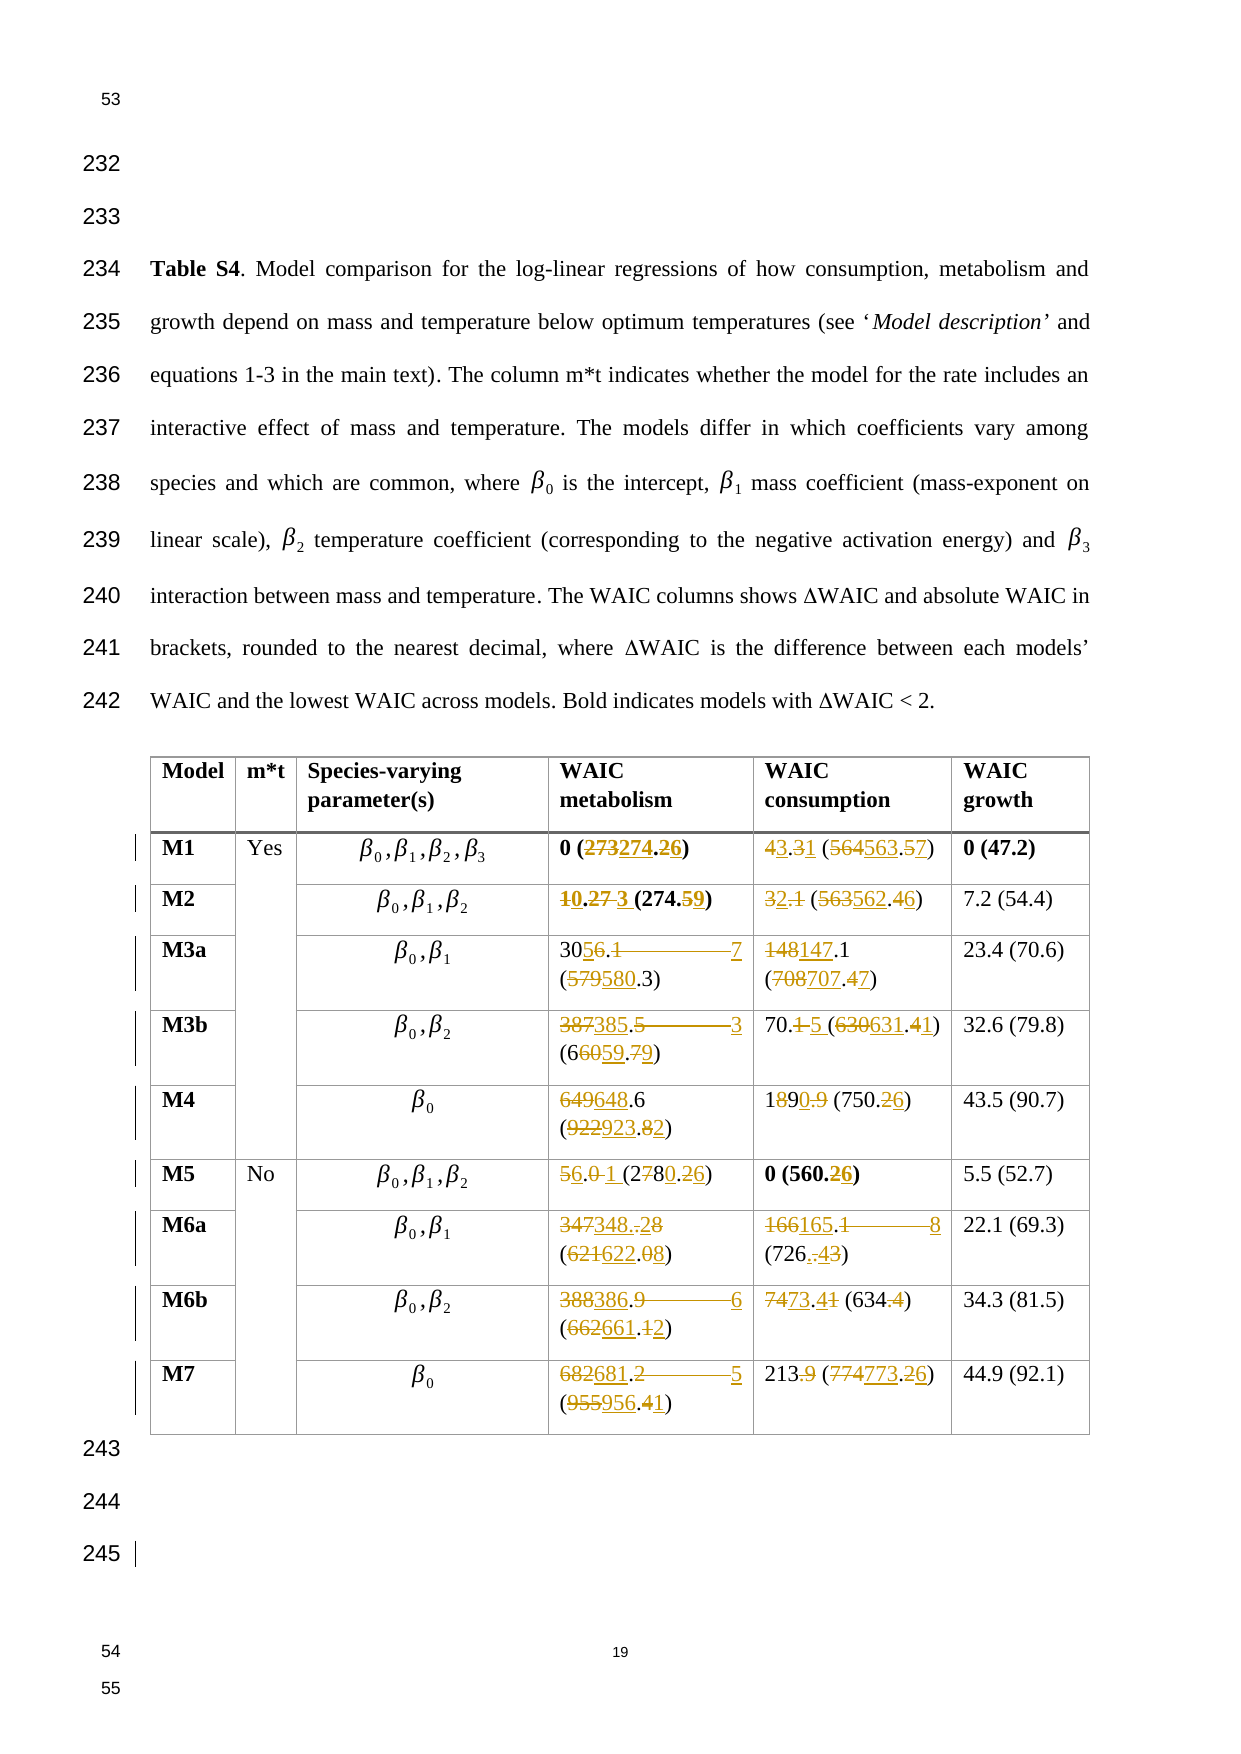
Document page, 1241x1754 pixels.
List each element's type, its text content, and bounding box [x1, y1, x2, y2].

table_cell 0 (.) [549, 834, 753, 884]
table_cell M6b [151, 1286, 235, 1359]
text Table S4. Model comparison for the log-linear regressions of how consumption, metabolism and growth depend on mass and temperature below optimum temperatures (see ‘Model description’ and equations 1-3 in the main text). The column m*t indicates whether the model for the rate includes an interactive effect of mass and temperature. The models differ in which coefficients vary among species and which are common, where is the intercept, mass coefficient (mass-exponent on linear scale), temperature coefficient (corresponding to the negative activation energy) and interaction between mass and temperature. The WAIC columns shows WAIC and absolute WAIC in brackets, rounded to the nearest decimal, where WAIC is the difference between each models’ WAIC and the lowest WAIC across models. Bold indicates models with WAIC < 2. [150, 255, 1090, 713]
table_cell M7 [151, 1361, 235, 1434]
table_cell 7.2 (54.4) [952, 885, 1089, 935]
table_cell .1 (.) [754, 936, 951, 1010]
table_header m*t [236, 758, 296, 831]
table_cell [297, 1361, 548, 1434]
table_cell [297, 1011, 548, 1084]
table_header Model [151, 758, 235, 831]
table_cell . (634) [754, 1286, 951, 1359]
table_cell 23.4 (70.6) [952, 936, 1089, 1010]
table_cell M2 [151, 885, 235, 935]
table_cell .(274.) [549, 885, 753, 935]
table_cell M1 [151, 834, 235, 884]
table_cell 0 (47.2) [952, 834, 1089, 884]
table_cell [297, 936, 548, 1010]
table_header Species-varying parameter(s) [297, 758, 548, 831]
table_cell [297, 1086, 548, 1159]
table_cell (.) [549, 1211, 753, 1285]
table_cell M3b [151, 1011, 235, 1084]
table_cell 32.6 (79.8) [952, 1011, 1089, 1084]
table_cell M6a [151, 1211, 235, 1285]
table_cell 44.9 (92.1) [952, 1361, 1089, 1434]
table_cell M5 [151, 1160, 235, 1210]
table_cell [297, 1211, 548, 1285]
table_cell [297, 1160, 548, 1210]
table_cell No [236, 1160, 296, 1434]
table_cell 30.(.3) [549, 936, 753, 1010]
table_cell 34.3 (81.5) [952, 1286, 1089, 1359]
table_cell M4 [151, 1086, 235, 1159]
table_cell .6 (.) [549, 1086, 753, 1159]
table_cell M3a [151, 936, 235, 1010]
table_cell 0 (560.) [754, 1160, 951, 1210]
table_cell 5.5 (52.7) [952, 1160, 1089, 1210]
table_cell 22.1 (69.3) [952, 1211, 1089, 1285]
table_header WAIC consumption [754, 758, 951, 831]
table_cell 213 (.) [754, 1361, 951, 1434]
table_cell [297, 834, 548, 884]
table_cell 19 (750.) [754, 1086, 951, 1159]
table_cell .(.) [549, 1286, 753, 1359]
table_cell . (.) [754, 834, 951, 884]
table_cell .(28.) [549, 1160, 753, 1210]
table_cell .(6.) [549, 1011, 753, 1084]
table_cell [297, 1286, 548, 1359]
table_cell 43.5 (90.7) [952, 1086, 1089, 1159]
table_cell .(726) [754, 1211, 951, 1285]
table_cell (.) [754, 885, 951, 935]
table_cell [297, 885, 548, 935]
table_cell 70.(.) [754, 1011, 951, 1084]
table_header WAIC growth [952, 758, 1089, 831]
table_cell Yes [236, 834, 296, 1159]
table_cell .(.) [549, 1361, 753, 1434]
table_header WAIC metabolism [549, 758, 753, 831]
